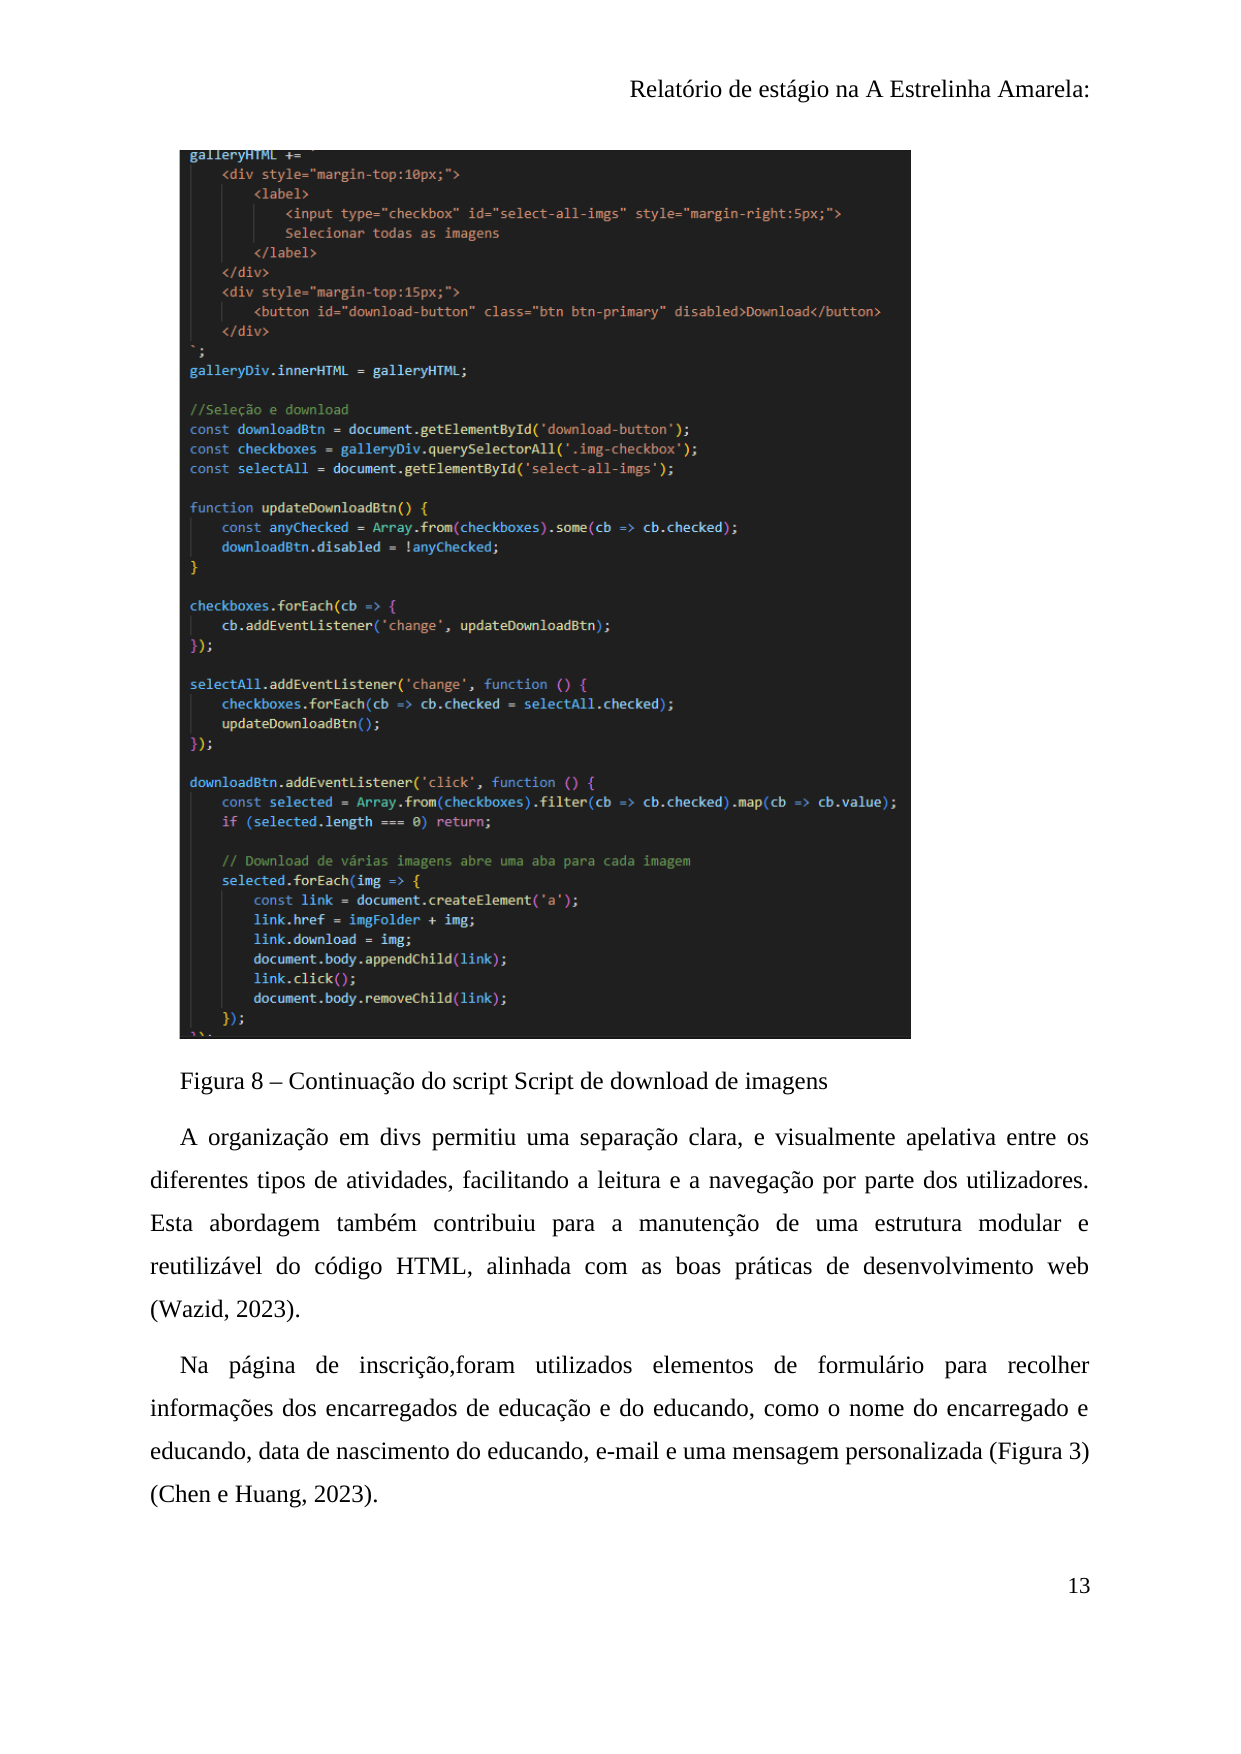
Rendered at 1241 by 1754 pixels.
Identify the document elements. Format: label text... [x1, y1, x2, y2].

text Figura 8 – Continuação do script Script de download de imagens [150, 1066, 1090, 1095]
text Na página de inscrição,foram utilizados elementos de formulário para recolher informações dos encarregados de educação e do educando, como o nome do encarregado e educando, data de nascimento do educando, e-mail e uma mensagem personalizada (Figura 3) (Chen e Huang, 2023). [150, 1350, 1090, 1508]
picture [179, 150, 911, 1039]
text A organização em divs permitiu uma separação clara, e visualmente apelativa entre os diferentes tipos de atividades, facilitando a leitura e a navegação por parte dos utilizadores. Esta abordagem também contribuiu para a manutenção de uma estrutura modular e reutilizável do código HTML, alinhada com as boas práticas de desenvolvimento web (Wazid, 2023). [150, 1122, 1090, 1323]
